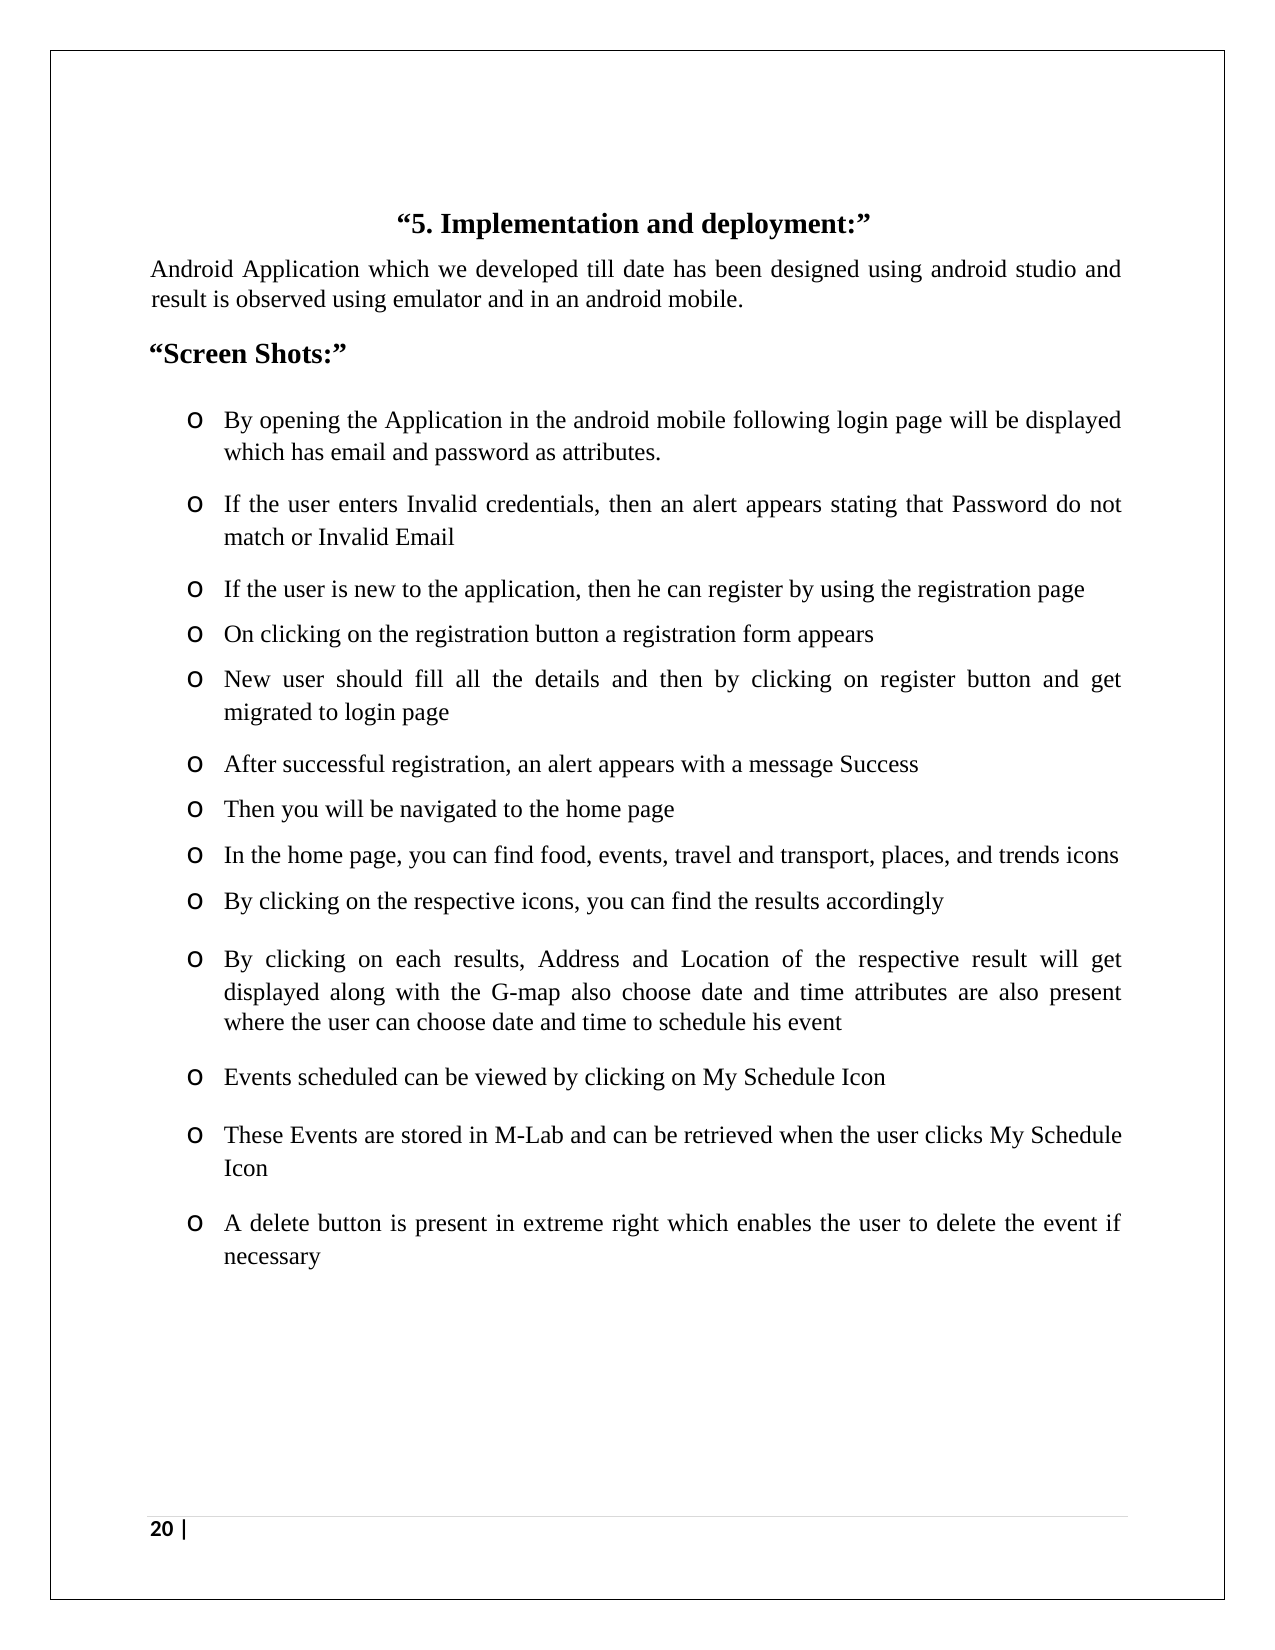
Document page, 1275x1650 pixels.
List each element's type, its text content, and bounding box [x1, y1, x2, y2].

text Android Application which we developed till date has been designed using android studio and result is observed using emulator and in an android mobile. [150, 254, 1123, 313]
list By clicking on each results, Address and Location of the respective result will get displayed along with the G-map also choose date and time attributes are also present where the user can choose date and time to schedule his event [186, 937, 1123, 1035]
text “5. Implementation and deployment:” [150, 206, 1117, 239]
list Events scheduled can be viewed by clicking on My Schedule Icon [186, 1054, 1123, 1094]
list In the home page, you can find food, events, travel and transport, places, and trends icons [186, 832, 1123, 872]
subtitle “Screen Shots:” [148, 336, 1115, 370]
list On clicking on the registration button a registration form appears [186, 611, 1123, 651]
list By opening the Application in the android mobile following login page will be displayed which has email and password as attributes. [186, 397, 1123, 466]
list New user should fill all the details and then by clicking on register button and get migrated to login page [186, 657, 1123, 726]
list If the user is new to the application, then he can register by using the registration page [186, 566, 1123, 606]
list After successful registration, an alert appears with a message Success [186, 741, 1123, 781]
list Then you will be navigated to the home page [186, 787, 1123, 826]
list A delete button is present in extreme right which enables the user to delete the event if necessary [186, 1200, 1123, 1269]
list By clicking on the respective icons, you can find the results accordingly [186, 878, 1123, 918]
list If the user enters Invalid credentials, then an alert appears stating that Password do not match or Invalid Email [186, 481, 1123, 551]
list These Events are stored in M-Lab and can be retrieved when the user clicks My Schedule Icon [186, 1112, 1123, 1182]
